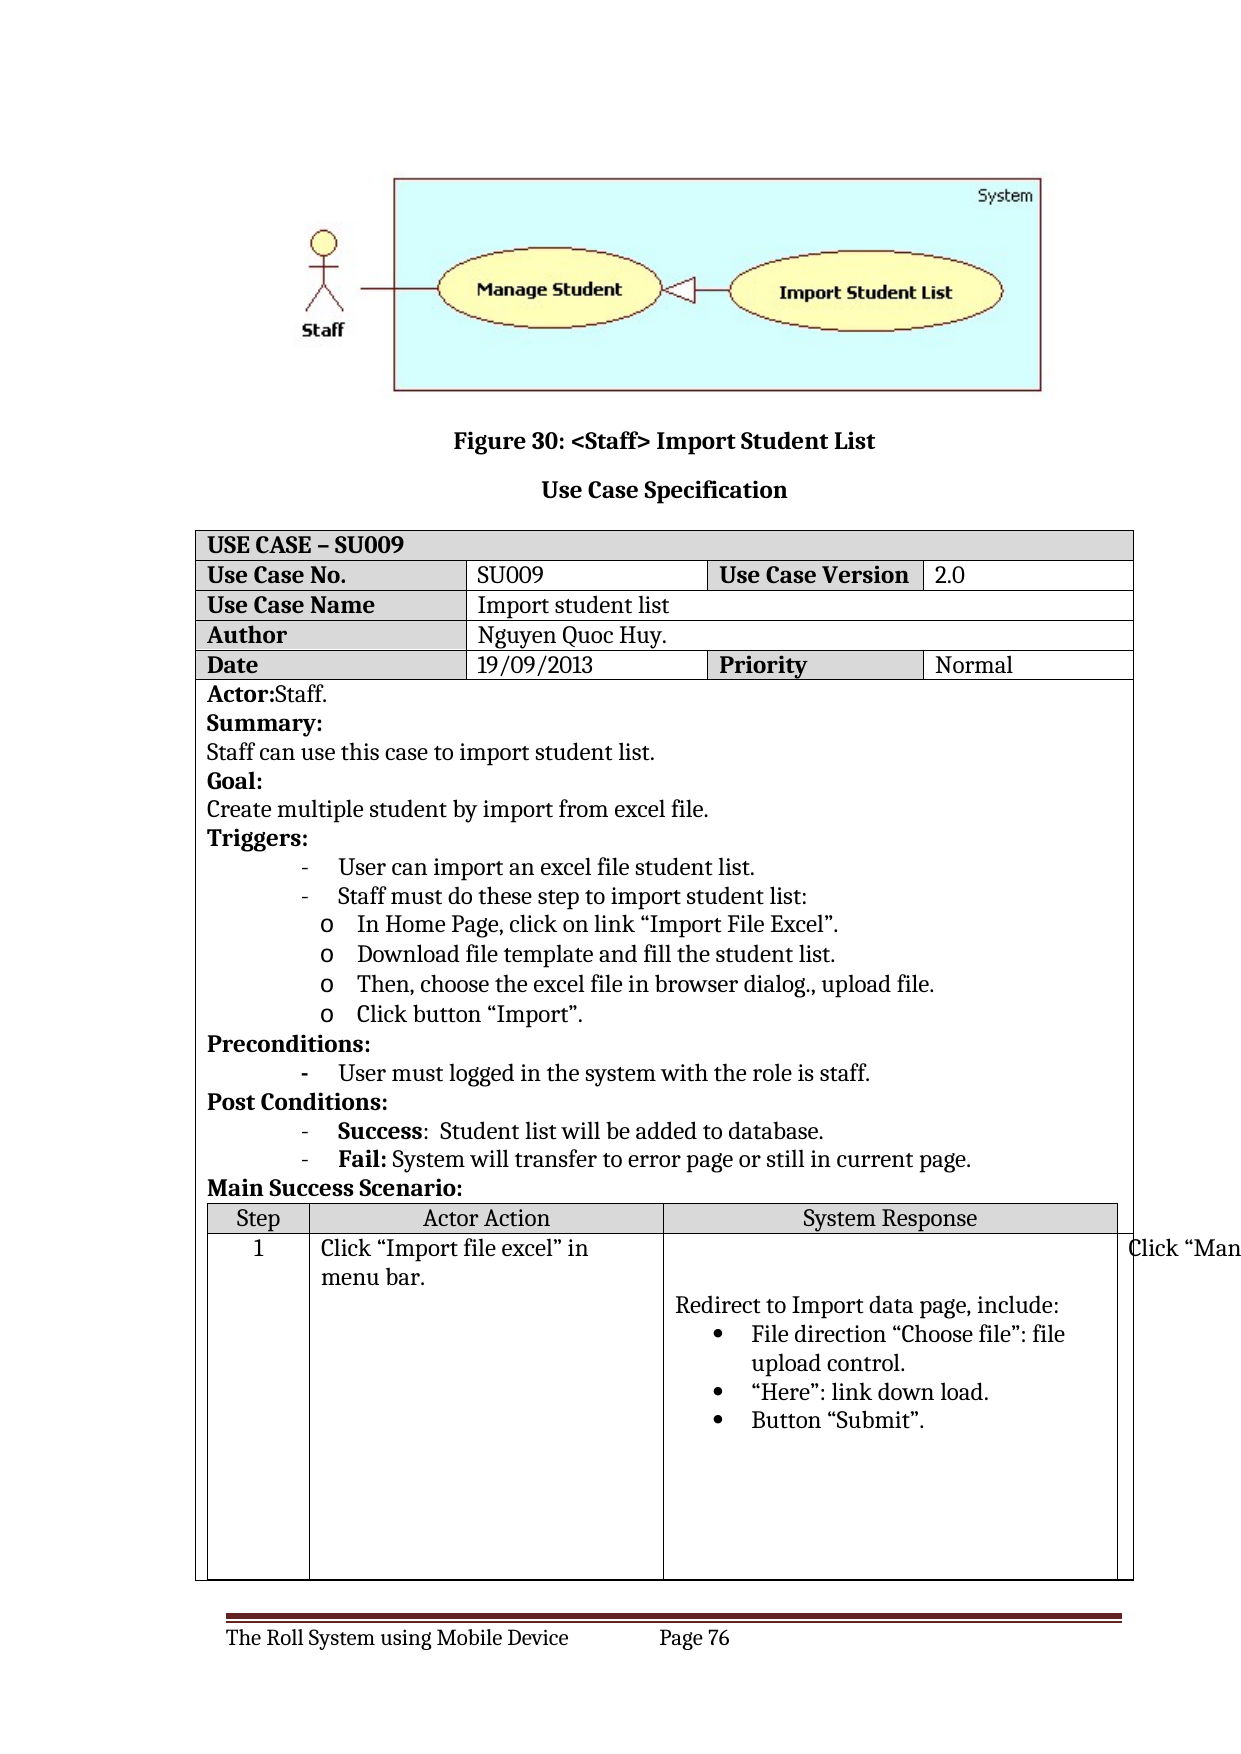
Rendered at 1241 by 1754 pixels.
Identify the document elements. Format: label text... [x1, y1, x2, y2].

table_cell Use Case Version [708, 561, 923, 590]
text Figure 30: <Staff> Import Student List [207, 427, 1122, 456]
table_cell 19/09/2013 [467, 651, 707, 679]
table_cell SU009 [467, 561, 707, 590]
table_cell Use Case Name [196, 591, 466, 620]
table_cell Use Case No. [196, 561, 466, 590]
table_cell 2.0 [924, 561, 1133, 590]
table_cell Priority [708, 651, 923, 679]
table_cell Nguyen Quoc Huy. [467, 621, 1133, 649]
table_cell Date [196, 651, 466, 679]
table_header USE CASE – SU009 [196, 531, 1133, 560]
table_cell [196, 680, 1133, 1580]
subtitle Use Case Specification [207, 476, 1122, 505]
picture [256, 147, 1073, 423]
table_cell Normal [924, 651, 1133, 679]
table_cell Author [196, 621, 466, 649]
table_cell Import student list [467, 591, 1133, 620]
